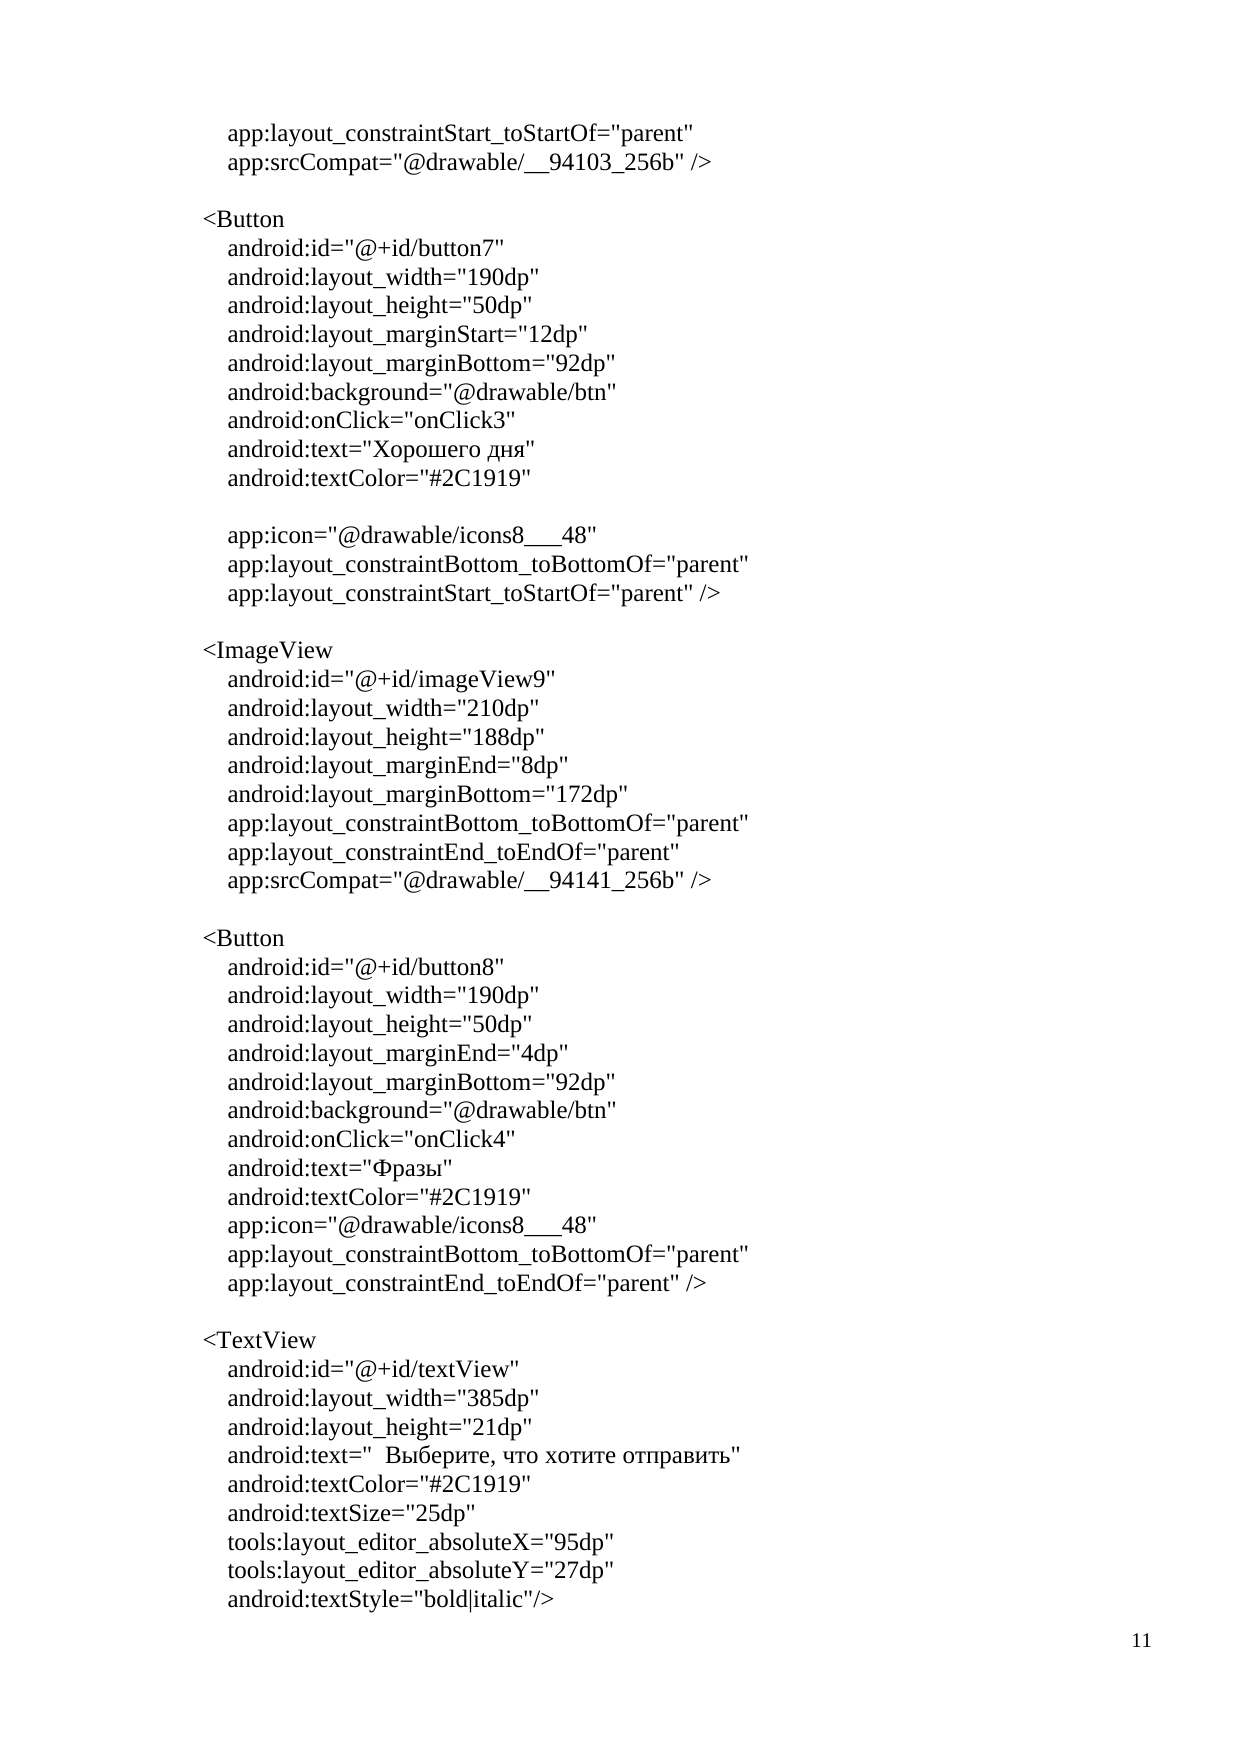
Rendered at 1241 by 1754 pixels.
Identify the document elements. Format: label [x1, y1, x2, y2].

text [177, 118, 1152, 1613]
